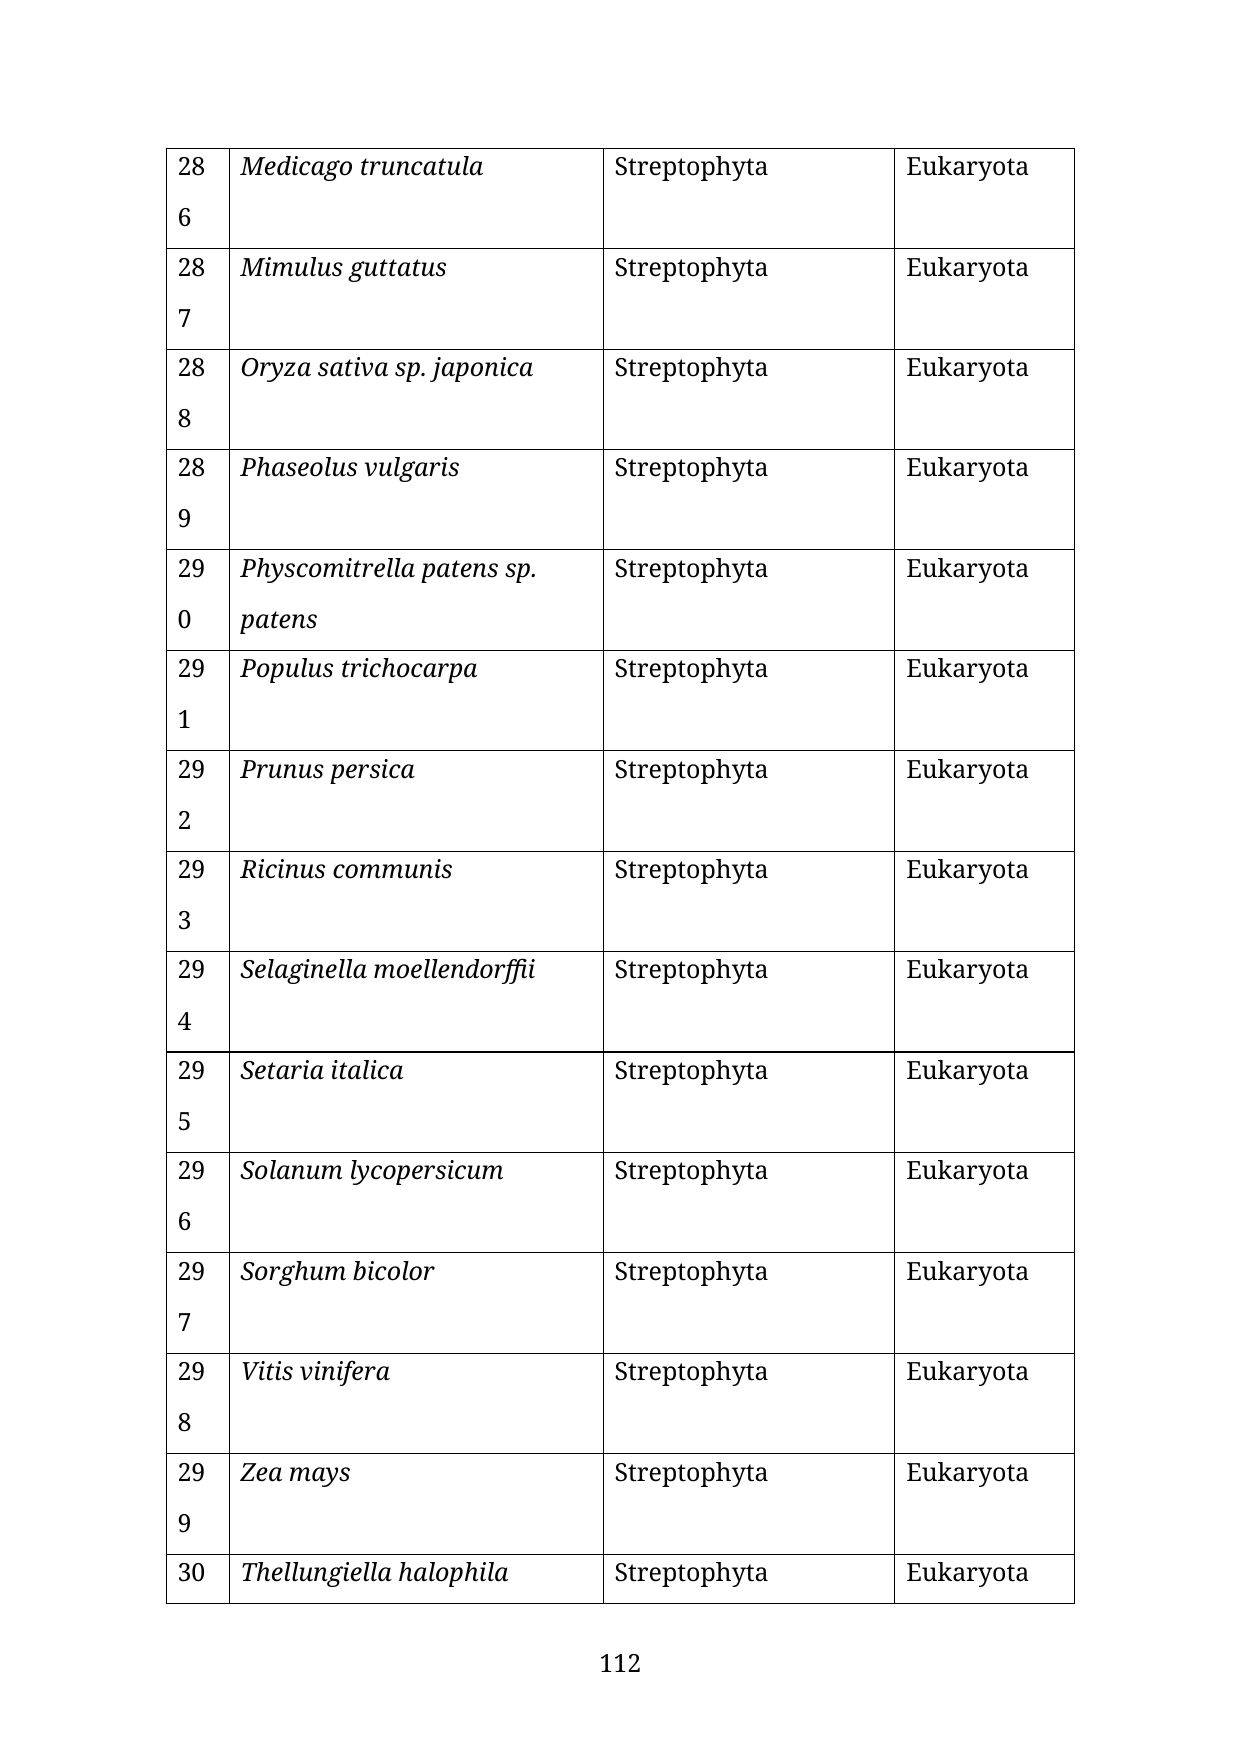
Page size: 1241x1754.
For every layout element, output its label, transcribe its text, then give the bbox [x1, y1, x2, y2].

table_cell Sorghum bicolor [230, 1253, 603, 1353]
table_cell 296 [167, 1153, 229, 1252]
table_cell Streptophyta [604, 852, 894, 951]
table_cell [230, 1555, 603, 1603]
table_cell 299 [167, 1454, 229, 1553]
table_cell Prunus persica [230, 751, 603, 851]
table_cell Eukaryota [895, 852, 1074, 951]
table_cell Streptophyta [604, 1555, 894, 1603]
table_cell Solanum lycopersicum [230, 1153, 603, 1252]
table_cell Eukaryota [895, 350, 1074, 449]
table_cell 298 [167, 1354, 229, 1453]
table_cell 292 [167, 751, 229, 851]
table_cell Eukaryota [895, 550, 1074, 650]
table_cell Streptophyta [604, 350, 894, 449]
table_cell Eukaryota [895, 651, 1074, 750]
table_cell Setaria italica [230, 1053, 603, 1152]
table_cell Eukaryota [895, 1253, 1074, 1353]
table_cell Streptophyta [604, 1053, 894, 1152]
table_cell Vitis vinifera [230, 1354, 603, 1453]
table_cell Phaseolus vulgaris [230, 450, 603, 549]
table_cell Physcomitrella patens sp. patens [230, 550, 603, 650]
table_cell 295 [167, 1053, 229, 1152]
table_cell Eukaryota [895, 450, 1074, 549]
table_cell Medicago truncatula [230, 149, 603, 248]
table_cell Eukaryota [895, 249, 1074, 348]
table_cell 294 [167, 952, 229, 1051]
table_cell Streptophyta [604, 1253, 894, 1353]
table_cell Eukaryota [895, 1354, 1074, 1453]
table_cell 286 [167, 149, 229, 248]
table_cell 289 [167, 450, 229, 549]
table_cell Populus trichocarpa [230, 651, 603, 750]
table_cell Eukaryota [895, 1454, 1074, 1553]
table_cell Eukaryota [895, 149, 1074, 248]
table_cell Mimulus guttatus [230, 249, 603, 348]
table_cell 288 [167, 350, 229, 449]
table_cell Streptophyta [604, 751, 894, 851]
table_cell Streptophyta [604, 149, 894, 248]
table_cell Eukaryota [895, 1153, 1074, 1252]
table_cell Ricinus communis [230, 852, 603, 951]
table_cell Eukaryota [895, 1053, 1074, 1152]
table_cell Streptophyta [604, 651, 894, 750]
table_cell 297 [167, 1253, 229, 1353]
table_cell 290 [167, 550, 229, 650]
table_cell 291 [167, 651, 229, 750]
table_cell Eukaryota [895, 952, 1074, 1051]
table_cell Streptophyta [604, 1354, 894, 1453]
table_cell Streptophyta [604, 450, 894, 549]
table_cell Streptophyta [604, 1454, 894, 1553]
table_cell Eukaryota [895, 751, 1074, 851]
table_cell 287 [167, 249, 229, 348]
table_cell Streptophyta [604, 1153, 894, 1252]
table_cell 300 [167, 1555, 229, 1603]
table_cell Zea mays [230, 1454, 603, 1553]
table_cell 293 [167, 852, 229, 951]
table_cell Streptophyta [604, 249, 894, 348]
table_cell Oryza sativa sp. japonica [230, 350, 603, 449]
table_cell Selaginella moellendorffii [230, 952, 603, 1051]
table_cell Streptophyta [604, 952, 894, 1051]
table_cell Streptophyta [604, 550, 894, 650]
table_cell Eukaryota [895, 1555, 1074, 1603]
